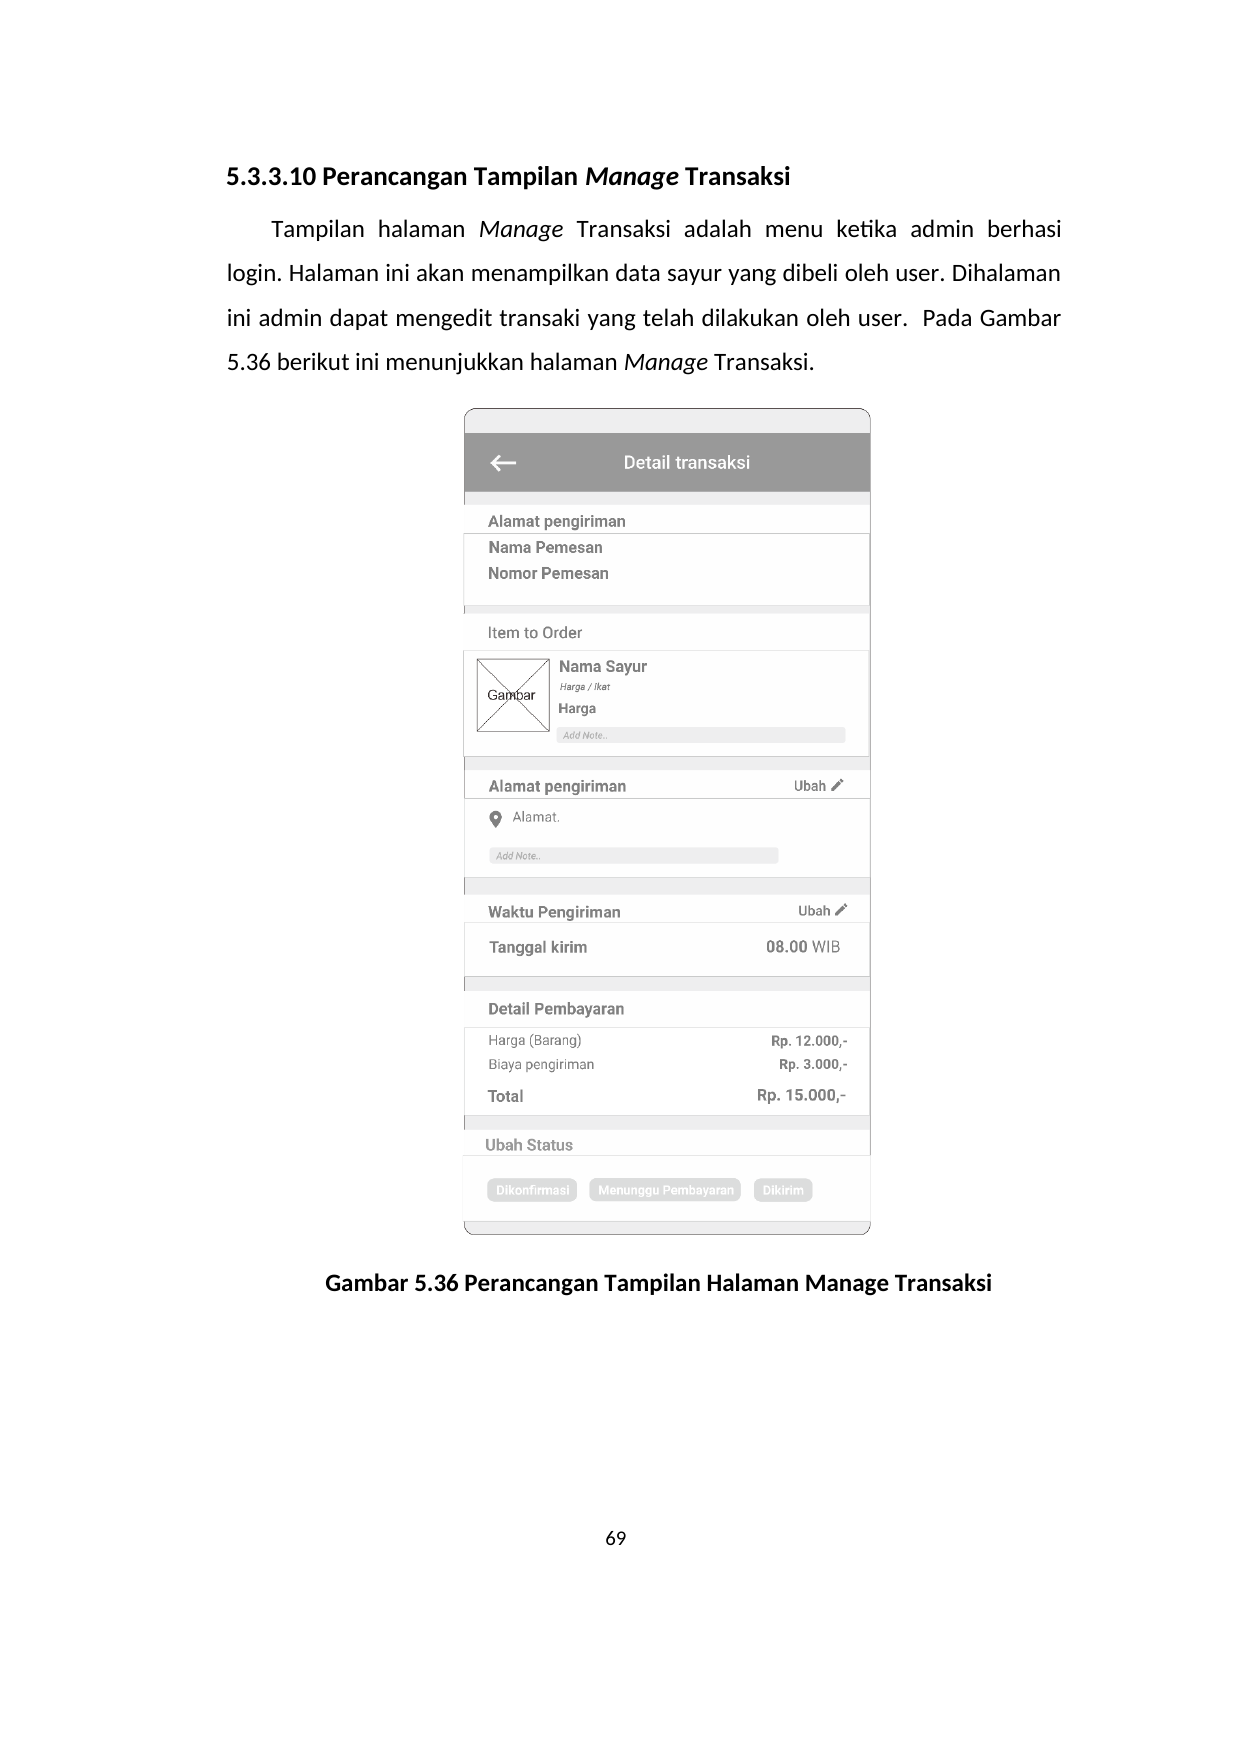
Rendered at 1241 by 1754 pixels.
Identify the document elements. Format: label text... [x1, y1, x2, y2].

subtitle Gambar 5.36 Perancangan Tampilan Halaman Manage Transaksi [226, 1267, 1092, 1297]
subtitle 5.3.3.10 Perancangan Tampilan Manage Transaksi [226, 159, 1092, 192]
text Tampilan halaman Manage Transaksi adalah menu ketika admin berhasi login. Halaman ini akan menampilkan data sayur yang dibeli oleh user. Dihalaman ini admin dapat mengedit transaki yang telah dilakukan oleh user. Pada Gambar 5.36 berikut ini menunjukkan halaman Manage Transaksi. [227, 213, 1062, 377]
picture [462, 408, 871, 1235]
